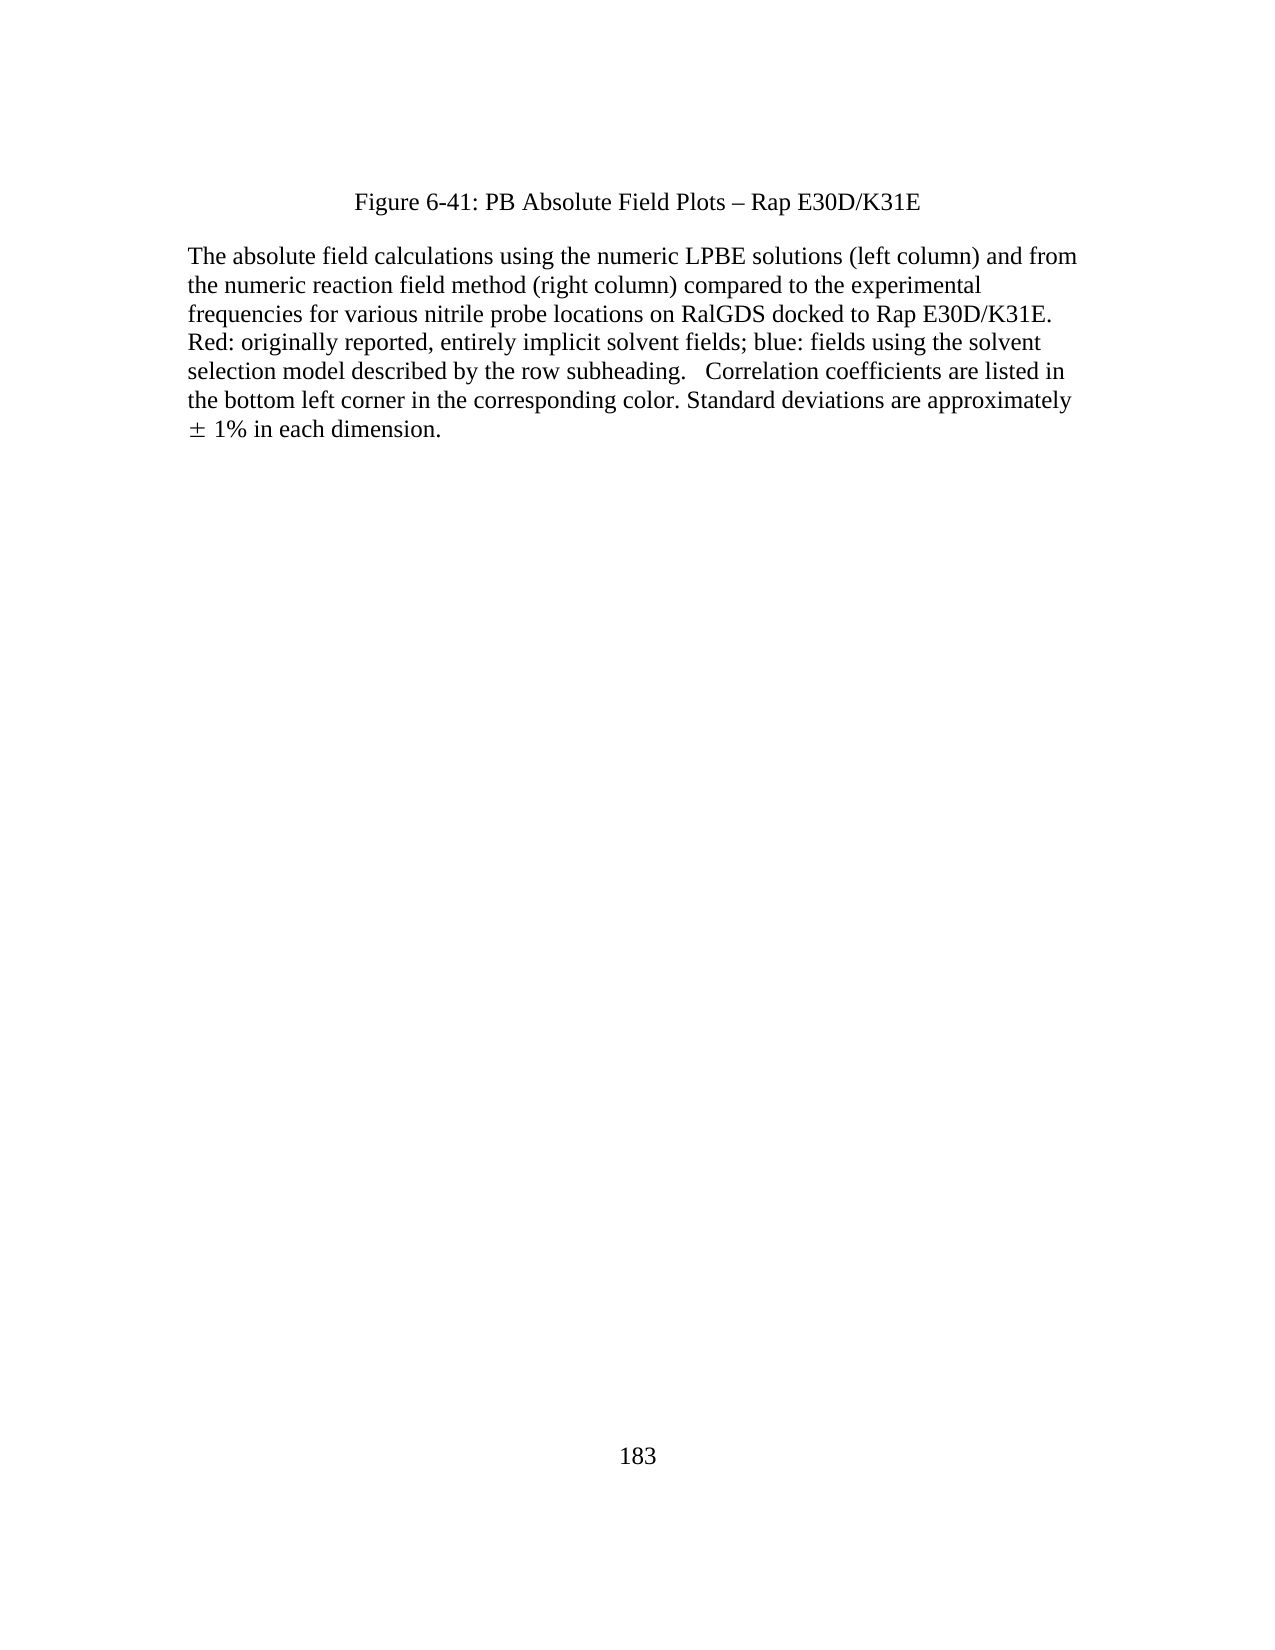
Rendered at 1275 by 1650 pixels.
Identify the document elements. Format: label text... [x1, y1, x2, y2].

text The absolute field calculations using the numeric LPBE solutions (left column) and from the numeric reaction field method (right column) compared to the experimental frequencies for various nitrile probe locations on RalGDS docked to Rap E30D/K31E. Red: originally reported, entirely implicit solvent fields; blue: fields using the solvent selection model described by the row subheading. Correlation coefficients are listed in the bottom left corner in the corresponding color. Standard deviations are approximately 1% in each dimension. [187, 241, 1087, 442]
